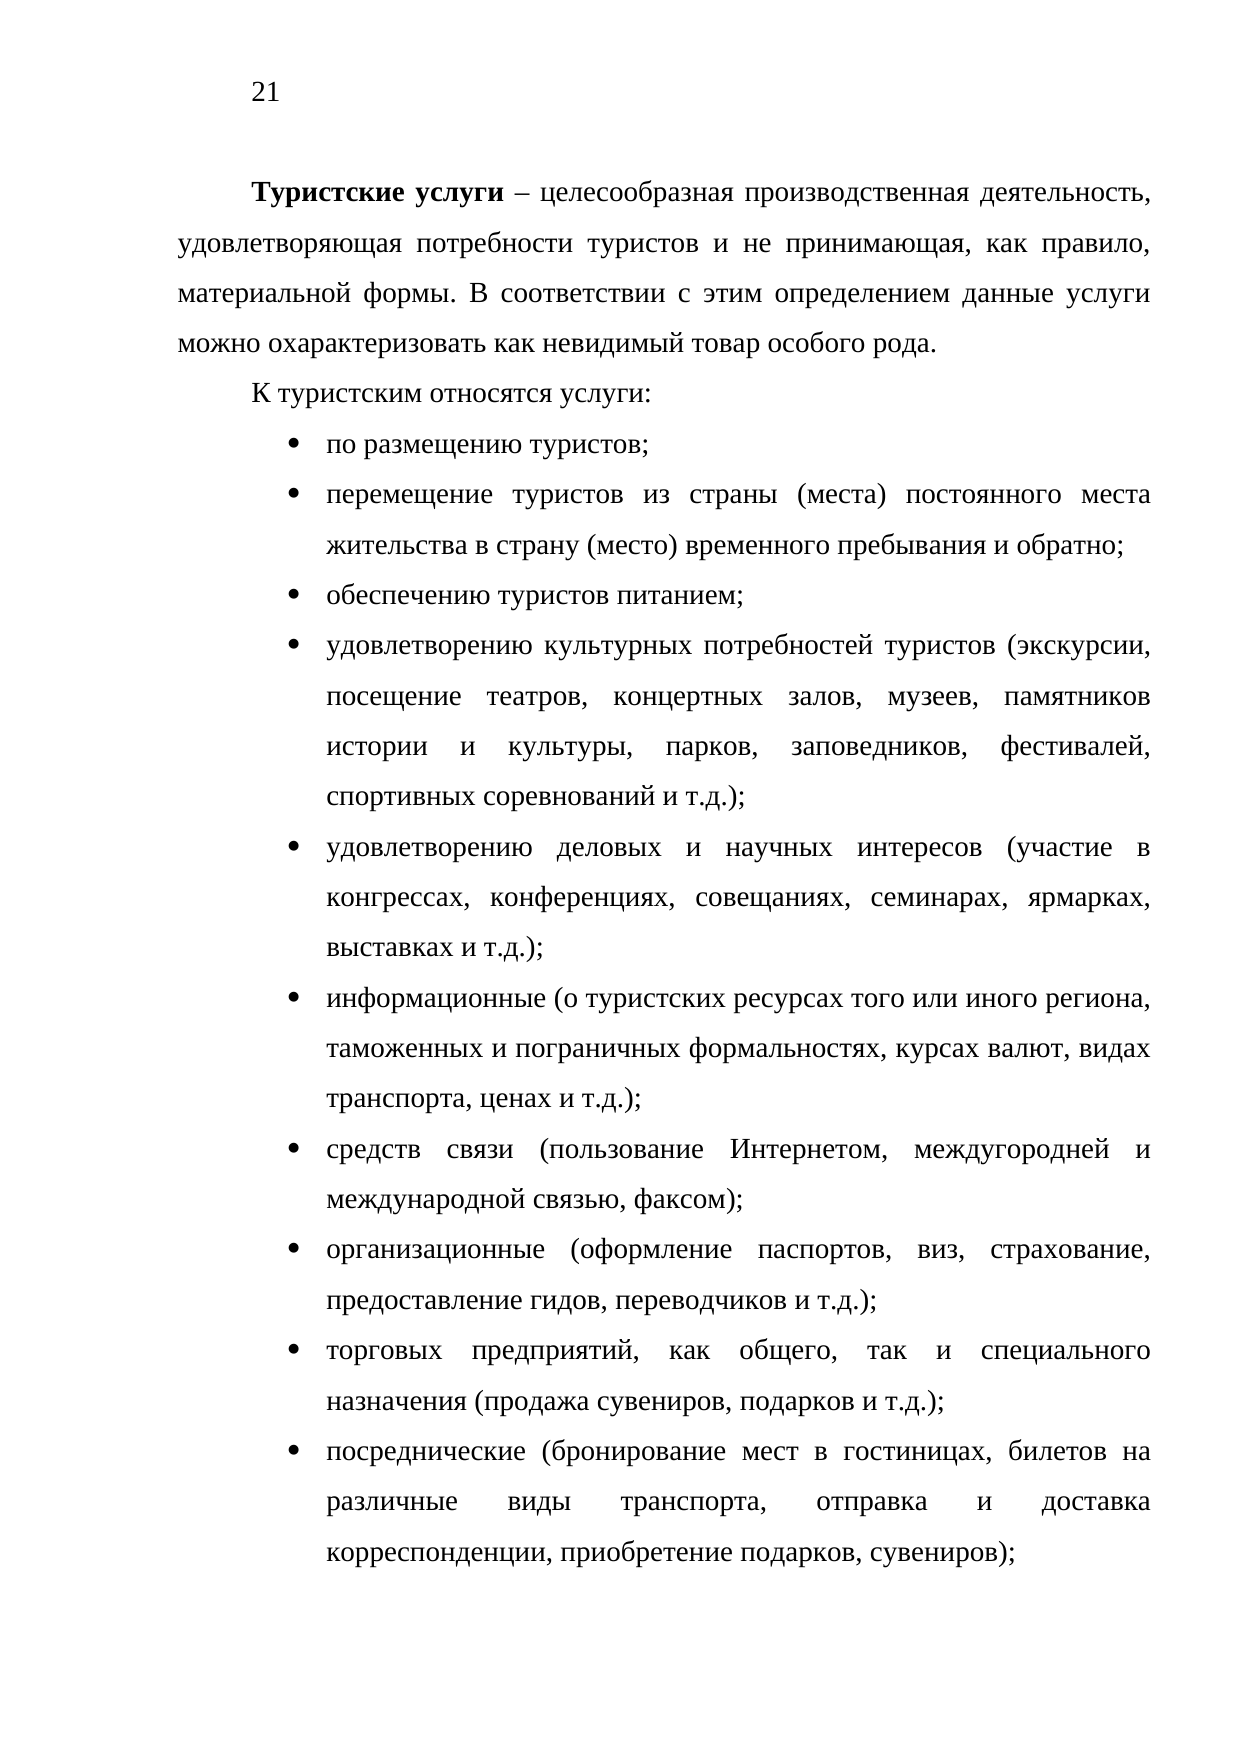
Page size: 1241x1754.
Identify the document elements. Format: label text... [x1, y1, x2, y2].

list обеспечению туристов питанием; [288, 577, 1152, 611]
list перемещение туристов из страны (места) постоянного места жительства в страну (место) временного пребывания и обратно; [288, 476, 1152, 560]
text К туристским относятся услуги: [177, 376, 1152, 409]
list торговых предприятий, как общего, так и специального назначения (продажа сувениров, подарков и т.д.); [288, 1332, 1152, 1416]
list удовлетворению культурных потребностей туристов (экскурсии, посещение театров, концертных залов, музеев, памятников истории и культуры, парков, заповедников, фестивалей, спортивных соревнований и т.д.); [288, 627, 1152, 812]
list по размещению туристов; [288, 426, 1152, 459]
list удовлетворению деловых и научных интересов (участие в конгрессах, конференциях, совещаниях, семинарах, ярмарках, выставках и т.д.); [288, 829, 1152, 963]
list информационные (о туристских ресурсах того или иного региона, таможенных и пограничных формальностях, курсах валют, видах транспорта, ценах и т.д.); [288, 980, 1152, 1114]
list средств связи (пользование Интернетом, междугородней и международной связью, факсом); [288, 1131, 1152, 1215]
list организационные (оформление паспортов, виз, страхование, предоставление гидов, переводчиков и т.д.); [288, 1232, 1152, 1316]
list посреднические (бронирование мест в гостиницах, билетов на различные виды транспорта, отправка и доставка корреспонденции, приобретение подарков, сувениров); [288, 1433, 1152, 1567]
text Туристские услуги – целесообразная производственная деятельность, удовлетворяющая потребности туристов и не принимающая, как правило, материальной формы. В соответствии с этим определением данные услуги можно охарактеризовать как невидимый товар особого рода. [177, 174, 1152, 359]
